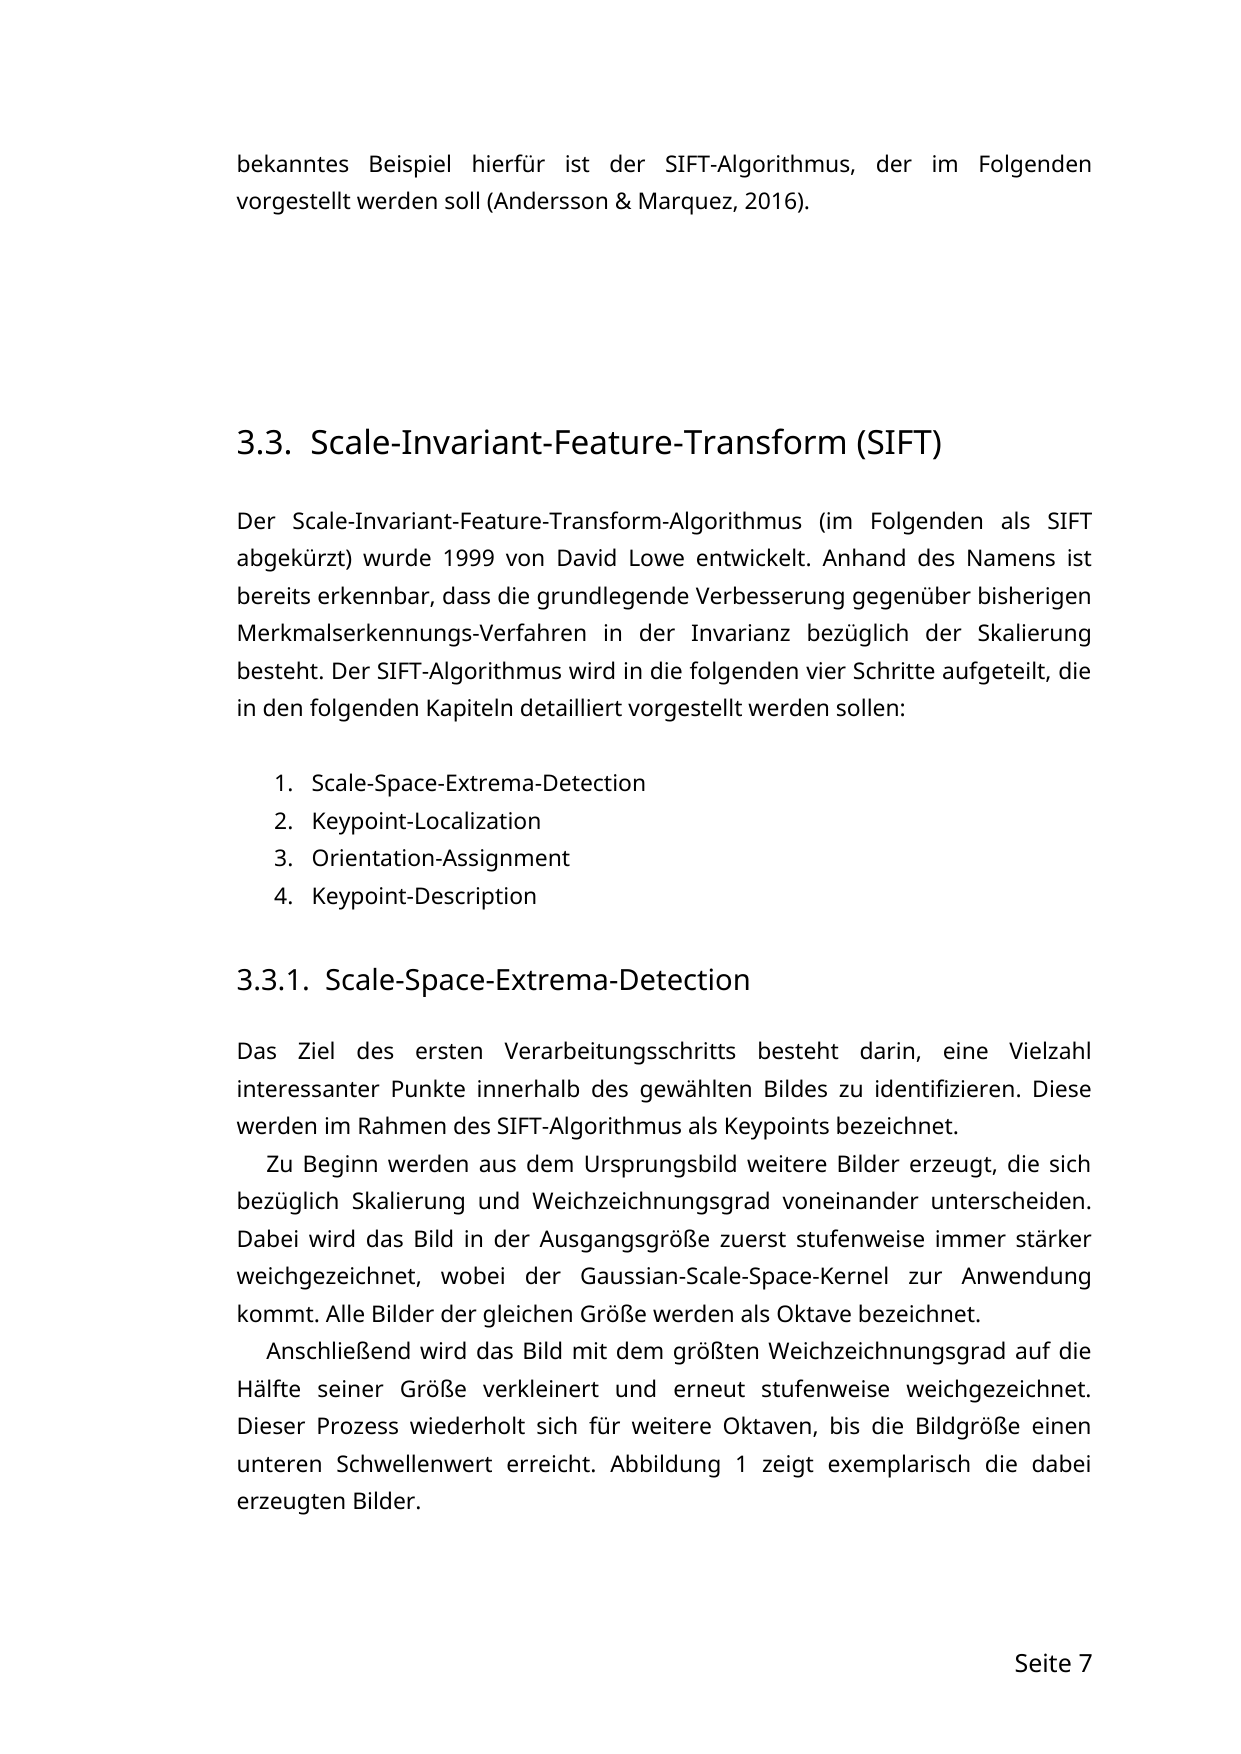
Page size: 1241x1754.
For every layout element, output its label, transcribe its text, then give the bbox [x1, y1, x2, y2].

list Keypoint-Localization [274, 805, 1092, 836]
text Das Ziel des ersten Verarbeitungsschritts besteht darin, eine Vielzahl interessanter Punkte innerhalb des gewählten Bildes zu identifizieren. Diese werden im Rahmen des SIFT-Algorithmus als Keypoints bezeichnet. [236, 1035, 1092, 1141]
text Anschließend wird das Bild mit dem größten Weichzeichnungsgrad auf die Hälfte seiner Größe verkleinert und erneut stufenweise weichgezeichnet. Dieser Prozess wiederholt sich für weitere Oktaven, bis die Bildgröße einen unteren Schwellenwert erreicht. Abbildung 1 zeigt exemplarisch die dabei erzeugten Bilder. [236, 1335, 1092, 1516]
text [236, 148, 1092, 216]
list Scale-Space-Extrema-Detection [274, 767, 1092, 798]
subtitle Scale-Space-Extrema-Detection [236, 959, 1092, 999]
subtitle Scale-Invariant-Feature-Transform (SIFT) [236, 418, 1092, 464]
text Der Scale-Invariant-Feature-Transform-Algorithmus (im Folgenden als SIFT abgekürzt) wurde 1999 von David Lowe entwickelt. Anhand des Namens ist bereits erkennbar, dass die grundlegende Verbesserung gegenüber bisherigen Merkmalserkennungs-Verfahren in der Invarianz bezüglich der Skalierung besteht. Der SIFT-Algorithmus wird in die folgenden vier Schritte aufgeteilt, die in den folgenden Kapiteln detailliert vorgestellt werden sollen: [236, 505, 1092, 723]
list Keypoint-Description [274, 880, 1092, 911]
text Zu Beginn werden aus dem Ursprungsbild weitere Bilder erzeugt, die sich bezüglich Skalierung und Weichzeichnungsgrad voneinander unterscheiden. Dabei wird das Bild in der Ausgangsgröße zuerst stufenweise immer stärker weichgezeichnet, wobei der Gaussian-Scale-Space-Kernel zur Anwendung kommt. Alle Bilder der gleichen Größe werden als Oktave bezeichnet. [236, 1148, 1092, 1329]
list Orientation-Assignment [274, 842, 1092, 873]
